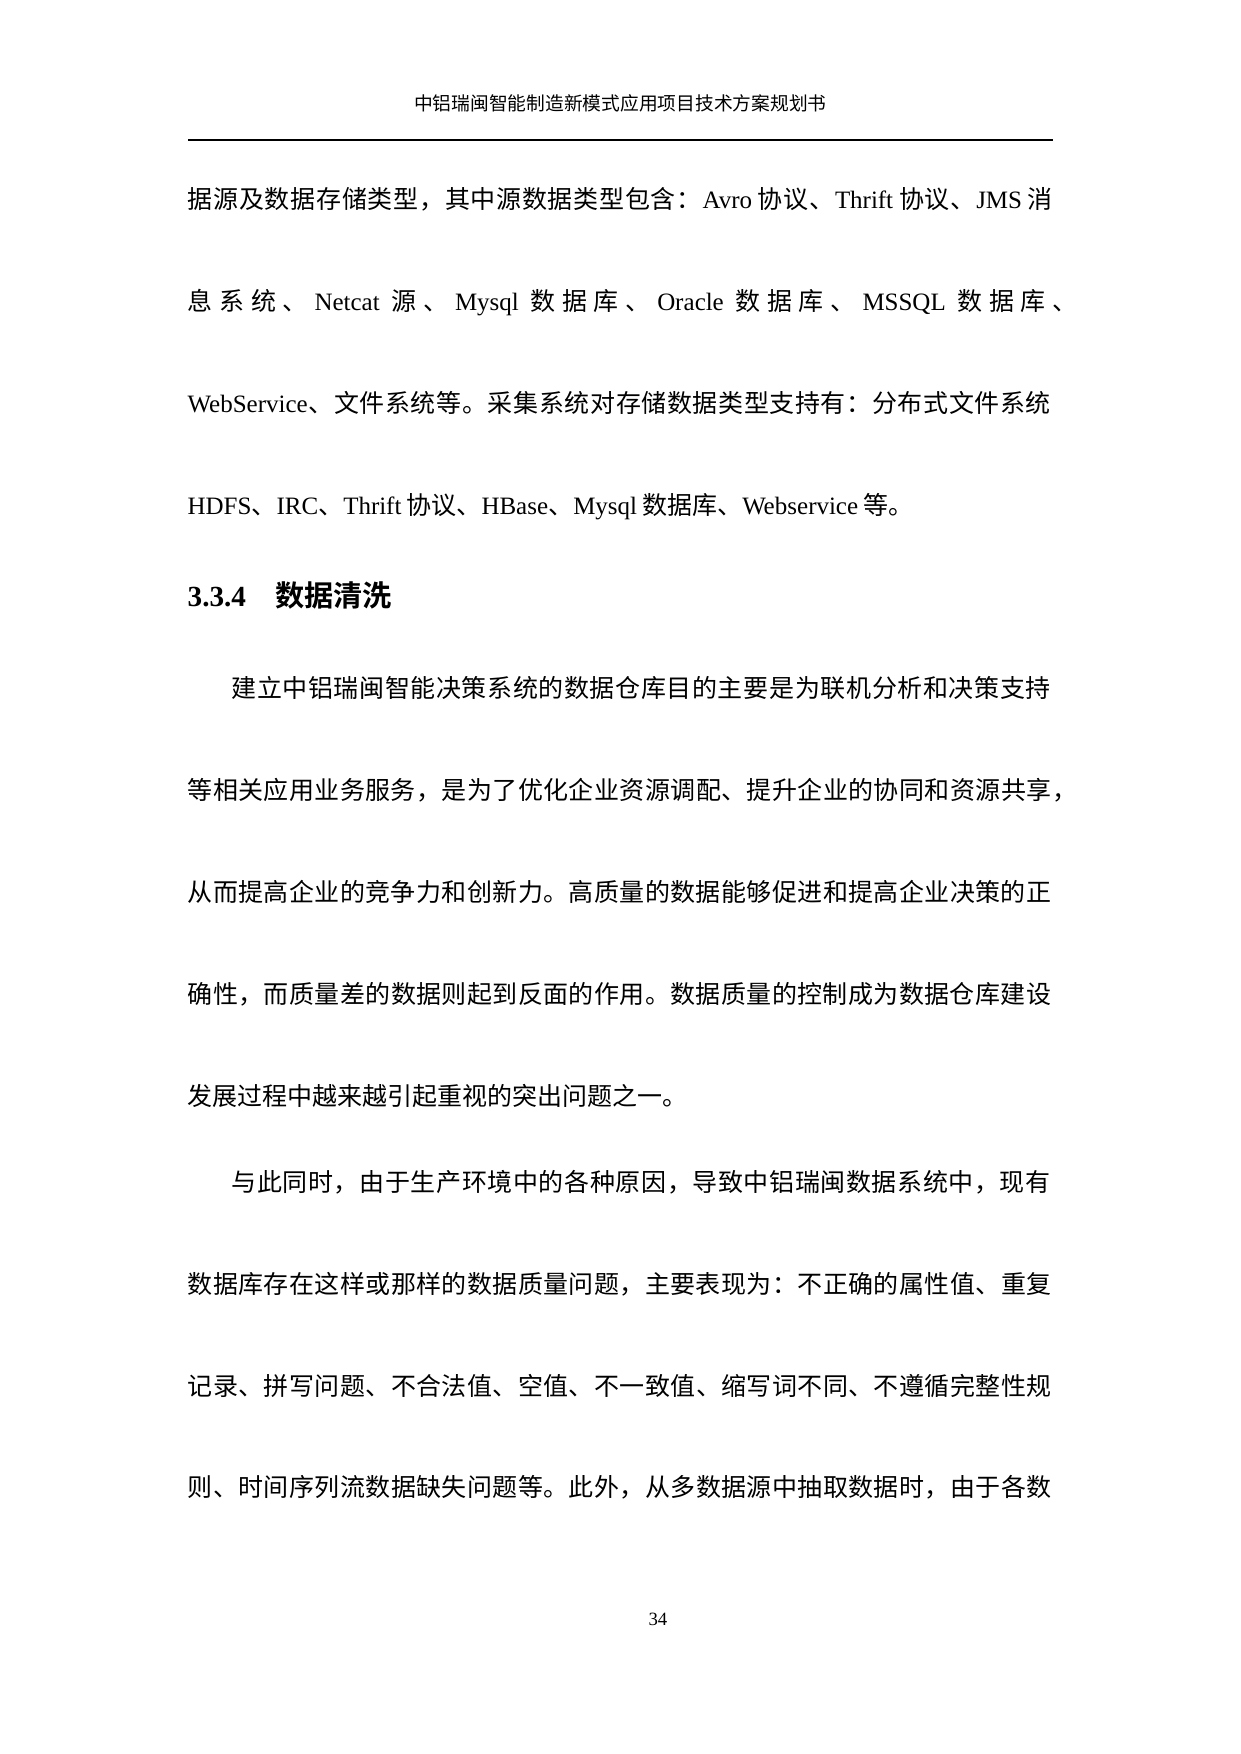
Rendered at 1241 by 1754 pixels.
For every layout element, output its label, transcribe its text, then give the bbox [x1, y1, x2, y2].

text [187, 1146, 1053, 1520]
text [187, 164, 1053, 537]
subtitle 数据清洗 [187, 572, 1053, 615]
text 建立中铝瑞闽智能决策系统的数据仓库目的主要是为联机分析和决策支持等相关应用业务服务，是为了优化企业资源调配、提升企业的协同和资源共享，从而提高企业的竞争力和创新力。高质量的数据能够促进和提高企业决策的正确性，而质量差的数据则起到反面的作用。数据质量的控制成为数据仓库建设发展过程中越来越引起重视的突出问题之一。 [187, 653, 1053, 1128]
